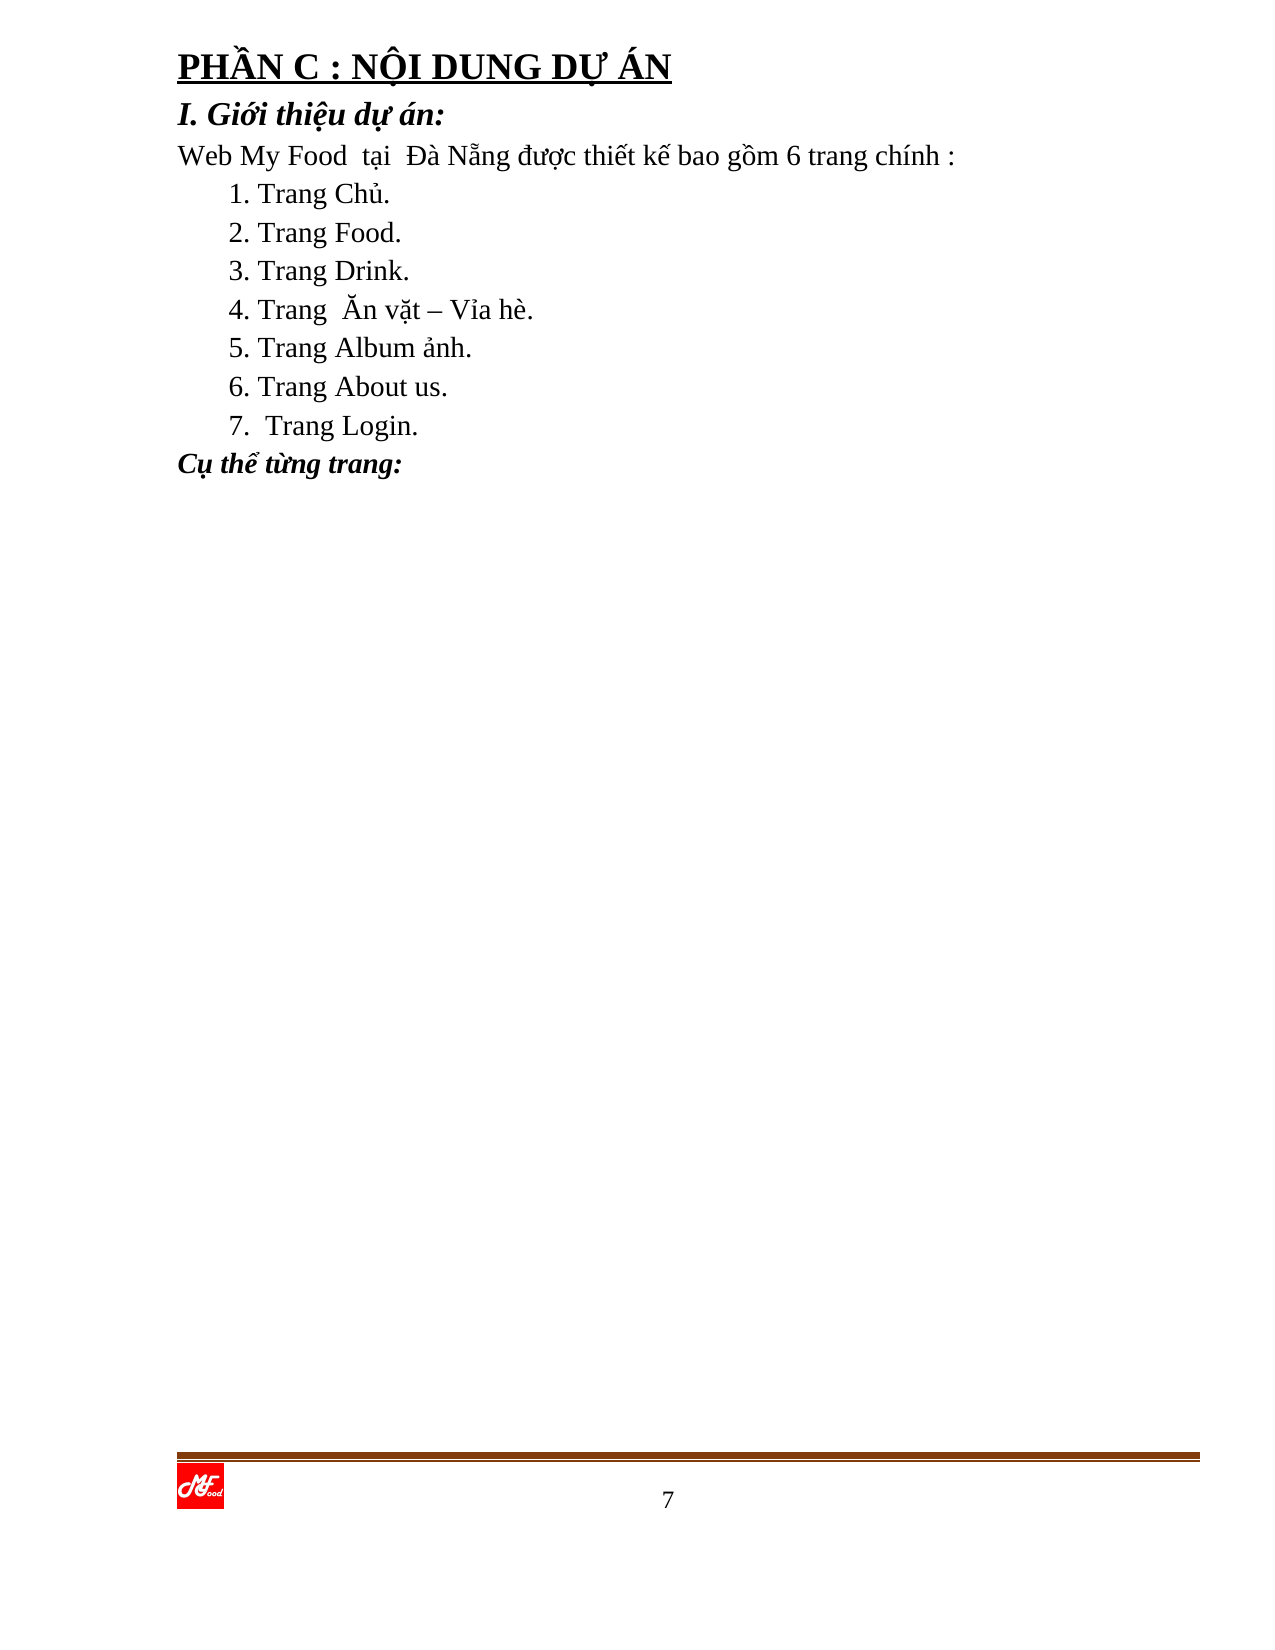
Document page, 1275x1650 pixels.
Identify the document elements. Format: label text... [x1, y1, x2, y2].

text 2. Trang Food. [177, 215, 1200, 248]
text Web My Food tại Đà Nẵng được thiết kế bao gồm 6 trang chính : [177, 138, 1200, 171]
text I. Giới thiệu dự án: [177, 94, 1200, 132]
text 4. Trang Ăn vặt – Vỉa hè. [177, 292, 1200, 326]
text 3. Trang Drink. [177, 253, 1200, 287]
text Cụ thể từng trang: [177, 446, 1200, 480]
text PHẦN C : NỘI DUNG DỰ ÁN [177, 44, 1200, 87]
text 6. Trang About us. [177, 369, 1200, 403]
text 7. Trang Login. [177, 408, 1200, 441]
text 1. Trang Chủ. [177, 176, 1200, 210]
picture [177, 1463, 224, 1509]
text 5. Trang Album ảnh. [177, 331, 1200, 364]
